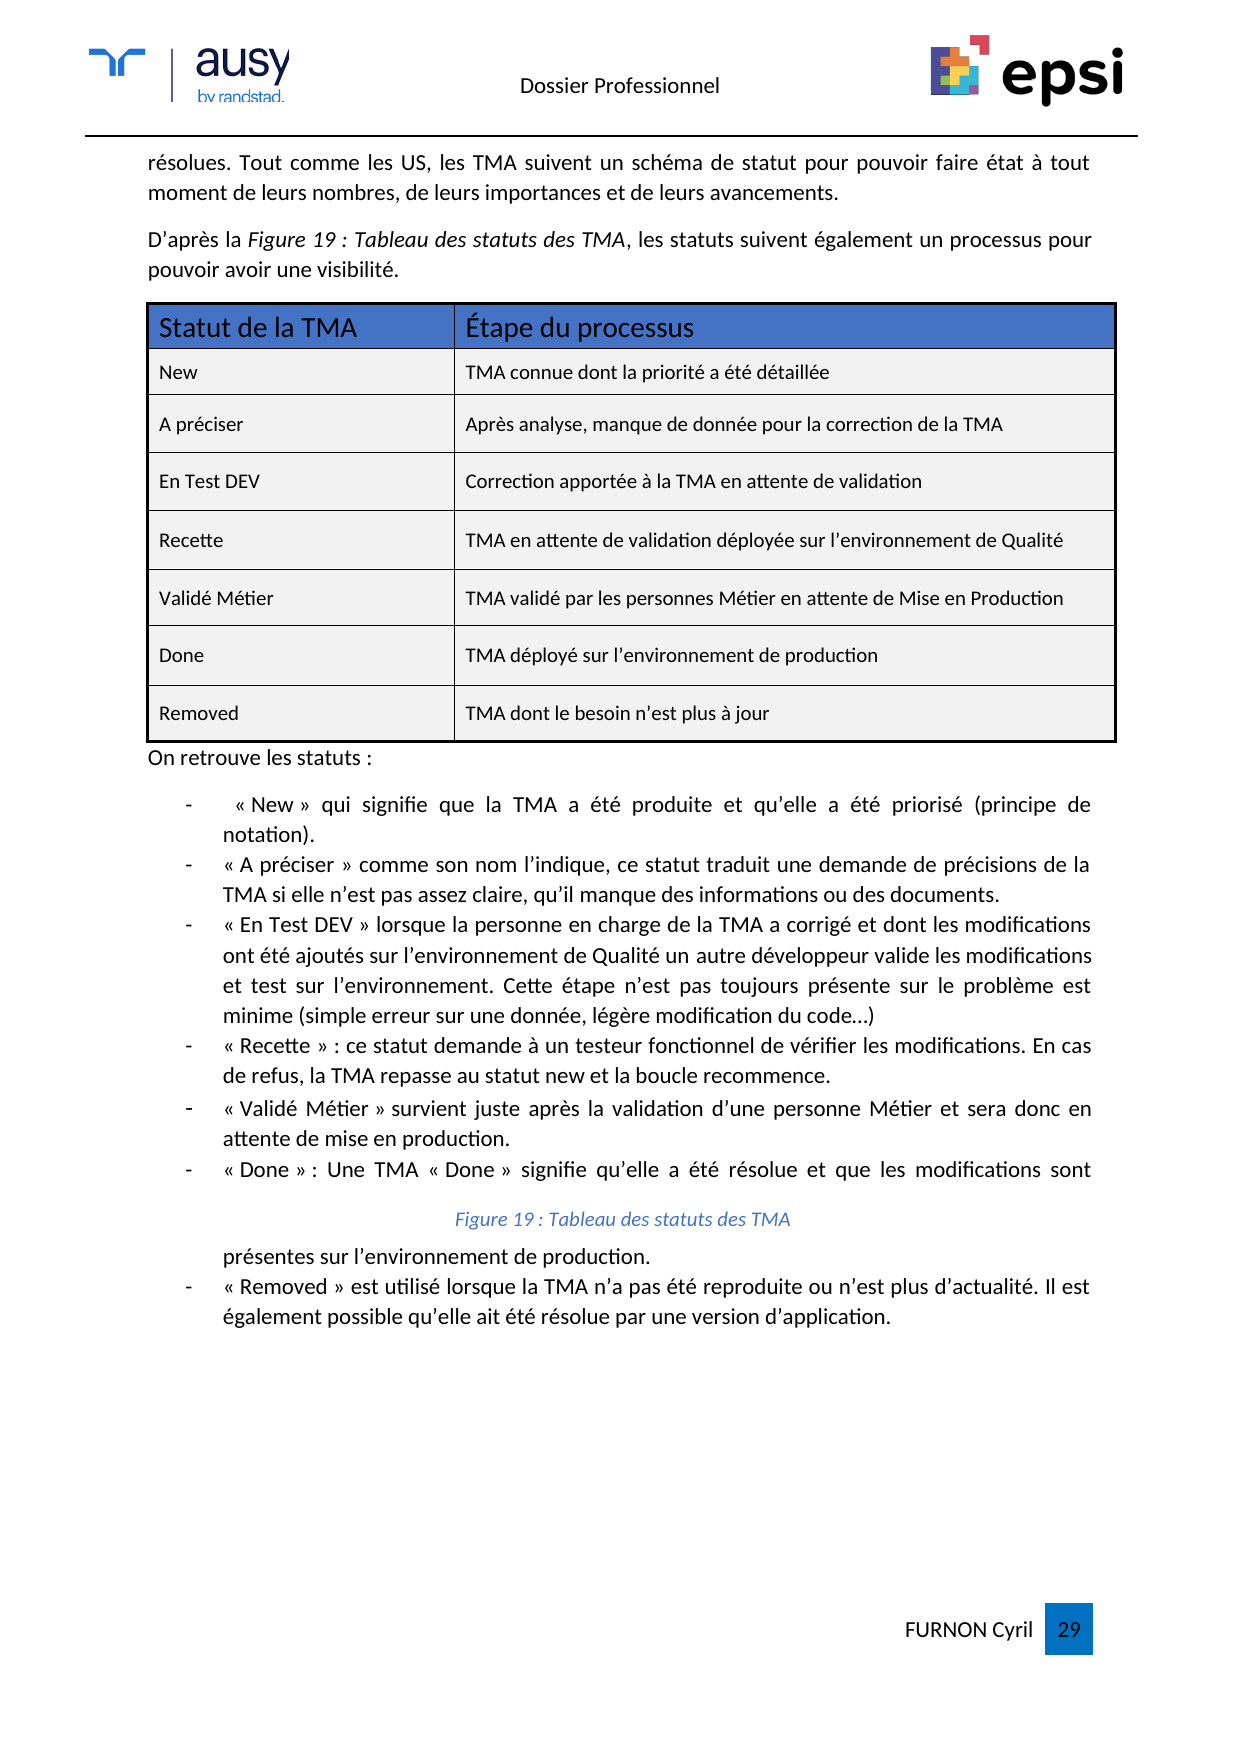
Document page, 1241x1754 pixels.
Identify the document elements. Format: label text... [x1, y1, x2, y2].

table_cell New [149, 349, 454, 394]
table_cell Recette [149, 511, 454, 568]
list « En Test DEV » lorsque la personne en charge de la TMA a corrigé et dont les modifications ont été ajoutés sur l’environnement de Qualité un autre développeur valide les modifications et test sur l’environnement. Cette étape n’est pas toujours présente sur le problème est minime (simple erreur sur une donnée, légère modification du code…) [185, 911, 1093, 1029]
table_cell TMA validé par les personnes Métier en attente de Mise en Production [455, 570, 1114, 625]
text Figure 19 : Tableau des statuts des TMA [138, 1206, 1108, 1231]
table_header Étape du processus [455, 305, 1114, 348]
table_header Statut de la TMA [149, 305, 454, 348]
table_cell TMA déployé sur l’environnement de production [455, 626, 1114, 684]
list « Done » : Une TMA « Done » signifie qu’elle a été résolue et que les modifications sont présentes sur l’environnement de production. [185, 1155, 1093, 1206]
table_cell TMA en attente de validation déployée sur l’environnement de Qualité [455, 511, 1114, 568]
list « Removed » est utilisé lorsque la TMA n’a pas été reproduite ou n’est plus d’actualité. Il est également possible qu’elle ait été résolue par une version d’application. [185, 1272, 1093, 1330]
table_cell TMA connue dont la priorité a été détaillée [455, 349, 1114, 394]
table_cell Correction apportée à la TMA en attente de validation [455, 453, 1114, 510]
table_cell Après analyse, manque de donnée pour la correction de la TMA [455, 395, 1114, 452]
picture [88, 48, 289, 102]
table_cell En Test DEV [149, 453, 454, 510]
table_cell Removed [149, 686, 454, 740]
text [148, 148, 1093, 206]
list « Validé Métier » survient juste après la validation d’une personne Métier et sera donc en attente de mise en production. [185, 1092, 1093, 1153]
table_cell TMA dont le besoin n’est plus à jour [455, 686, 1114, 740]
table_cell A préciser [149, 395, 454, 452]
table_cell Validé Métier [149, 570, 454, 625]
list « Done » : Une TMA « Done » signifie qu’elle a été résolue et que les modifications sont présentes sur l’environnement de production. [185, 1231, 1093, 1270]
text D’après la Figure 19 : Tableau des statuts des TMA, les statuts suivent également un processus pour pouvoir avoir une visibilité. [148, 225, 1093, 283]
list « Recette » : ce statut demande à un testeur fonctionnel de vérifier les modifications. En cas de refus, la TMA repasse au statut new et la boucle recommence. [185, 1031, 1093, 1090]
text On retrouve les statuts : [148, 743, 1093, 771]
table_cell Done [149, 626, 454, 684]
list « New » qui signifie que la TMA a été produite et qu’elle a été priorisé (principe de notation). [185, 790, 1093, 848]
list « A préciser » comme son nom l’indique, ce statut traduit une demande de précisions de la TMA si elle n’est pas assez claire, qu’il manque des informations ou des documents. [185, 850, 1093, 908]
